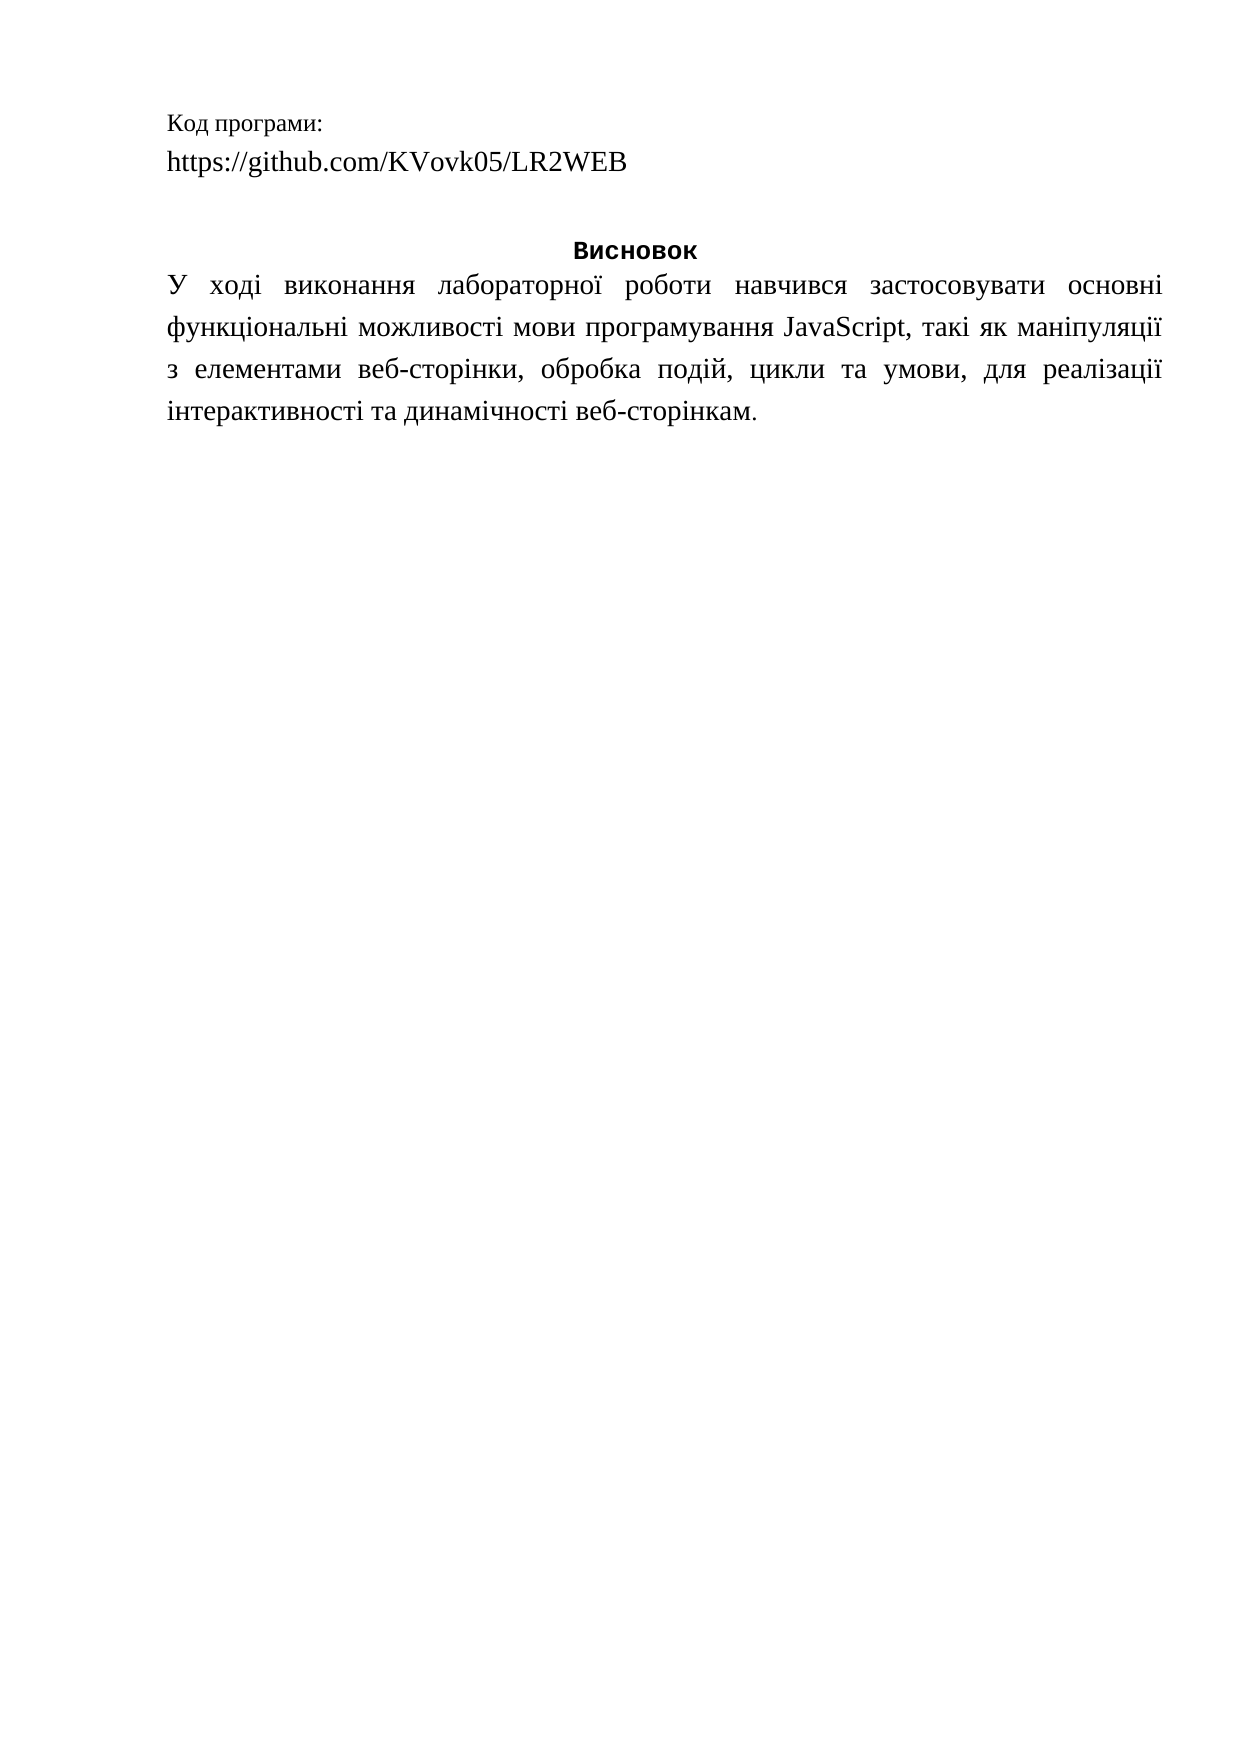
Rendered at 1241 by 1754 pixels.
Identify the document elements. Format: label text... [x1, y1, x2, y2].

text Висновок [167, 238, 1163, 267]
text Код програми: [167, 108, 1163, 137]
text У ході виконання лабораторної роботи навчився застосовувати основні функціональні можливості мови програмування JavaScript, такі як маніпуляції з елементами веб-сторінки, обробка подій, цикли та умови, для реалізації інтерактивності та динамічності веб-сторінкам. [167, 267, 1163, 426]
text https://github.com/KVovk05/LR2WEB [167, 144, 1163, 178]
